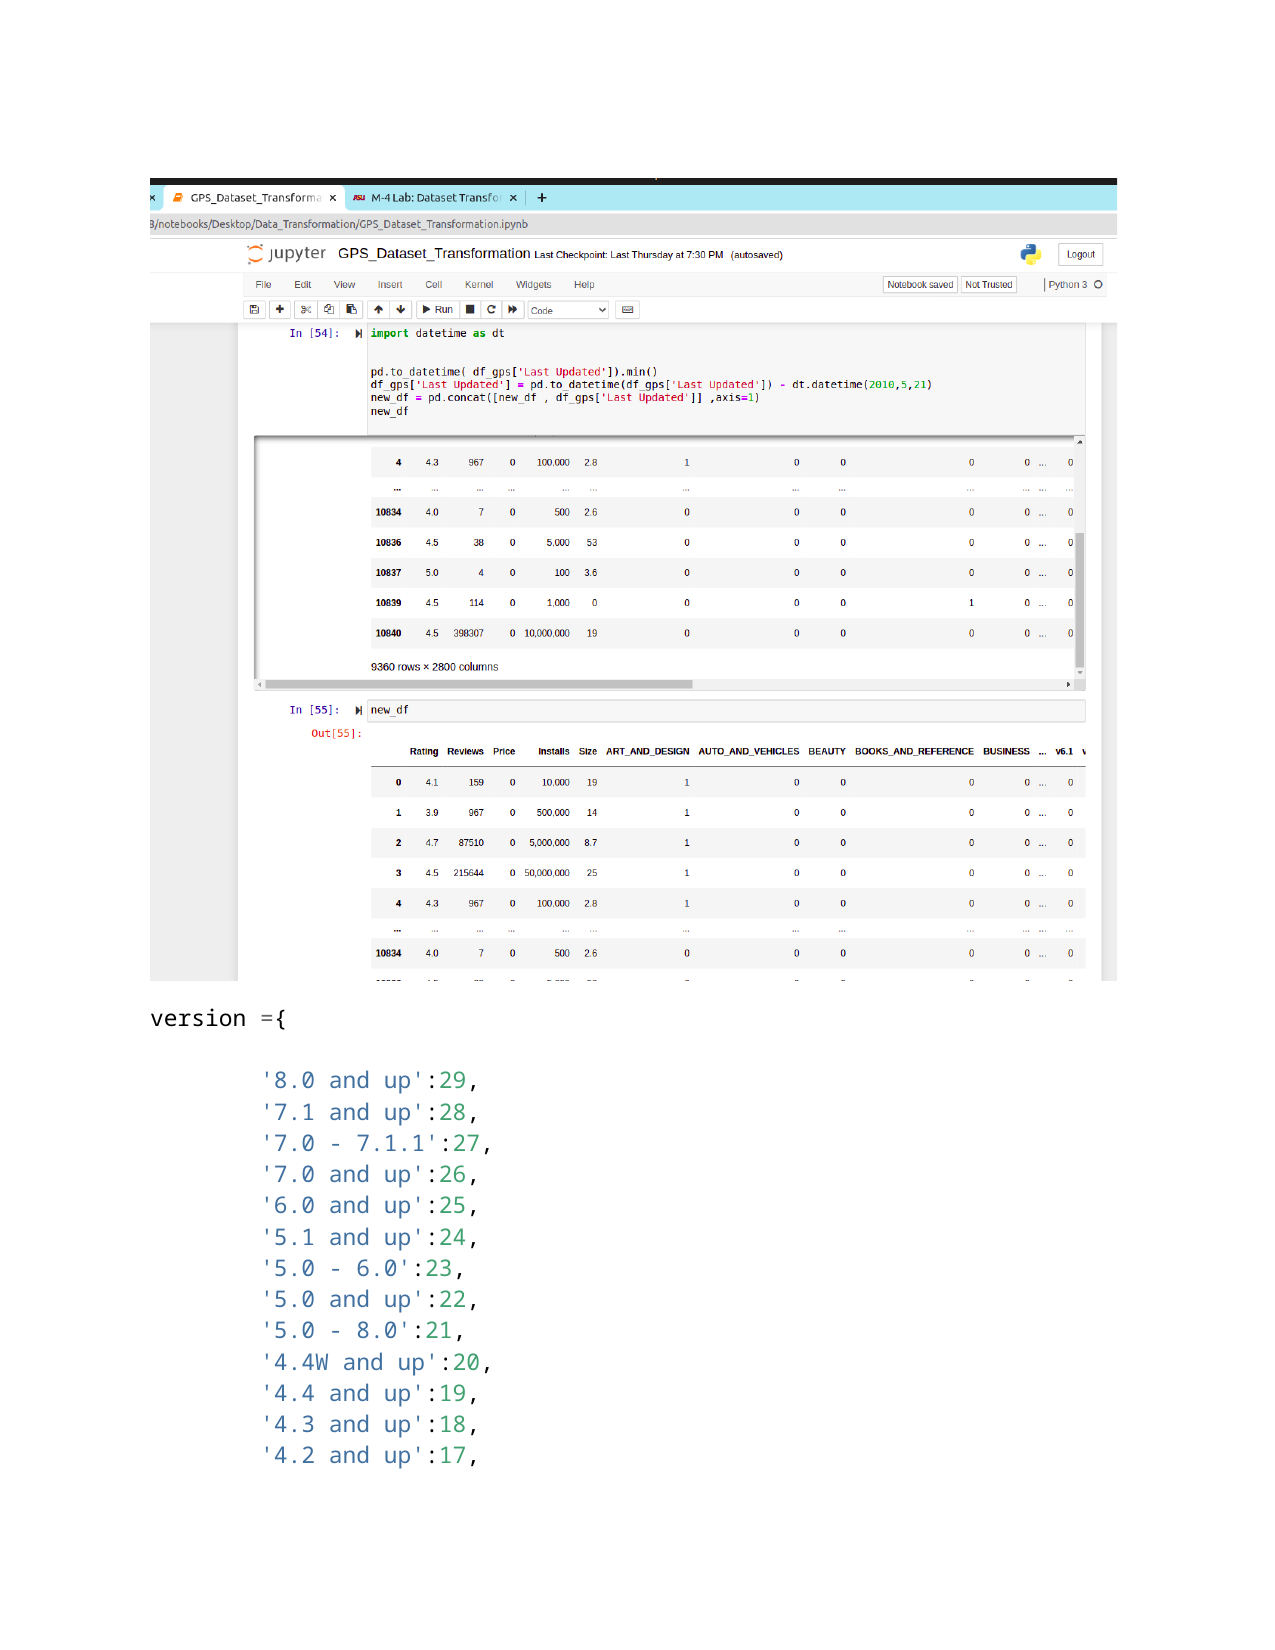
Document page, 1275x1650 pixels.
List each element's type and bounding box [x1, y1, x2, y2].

picture [150, 178, 1118, 981]
text [150, 1002, 1125, 1470]
